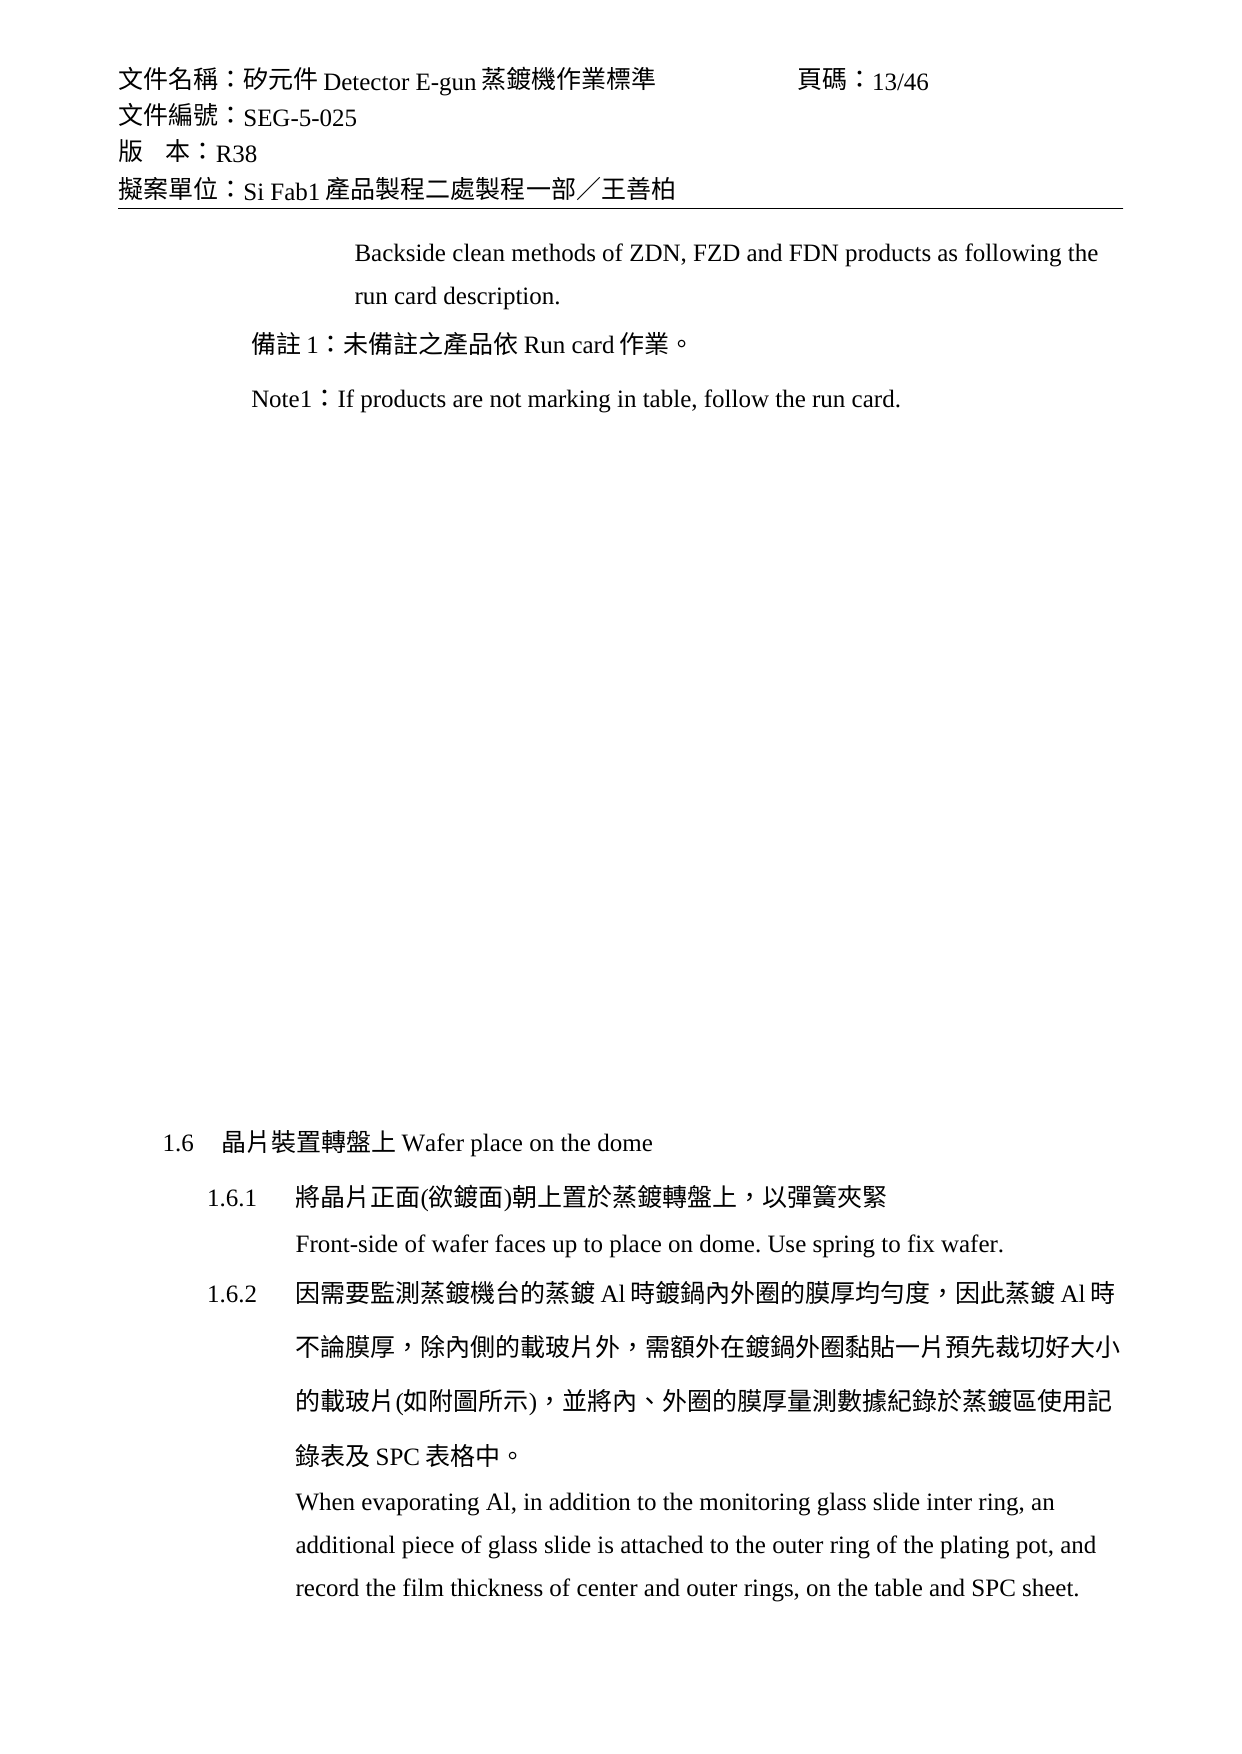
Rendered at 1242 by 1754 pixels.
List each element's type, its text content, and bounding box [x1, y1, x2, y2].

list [251, 238, 1123, 310]
list 因需要監測蒸鍍機台的蒸鍍Al時鍍鍋內外圈的膜厚均勻度，因此蒸鍍Al時不論膜厚，除內側的載玻片外，需額外在鍍鍋外圈黏貼一片預先裁切好大小的載玻片(如附圖所示)，並將內、外圈的膜厚量測數據紀錄於蒸鍍區使用記錄表及SPC表格中。 When evaporating Al, in addition to the monitoring glass slide inter ring, an additional piece of glass slide is attached to the outer ring of the plating pot, and record the film thickness of center and outer rings, on the table and SPC sheet. [207, 1273, 1123, 1602]
list 晶片裝置轉盤上Wafer place on the dome [162, 1123, 1123, 1159]
list 將晶片正面(欲鍍面)朝上置於蒸鍍轉盤上，以彈簧夾緊 Front-side of wafer faces up to place on dome. Use spring to fix wafer. [207, 1177, 1123, 1258]
list 備註1：未備註之產品依Run card作業。 Note1：If products are not marking in table, follow the run card. [251, 324, 1123, 415]
